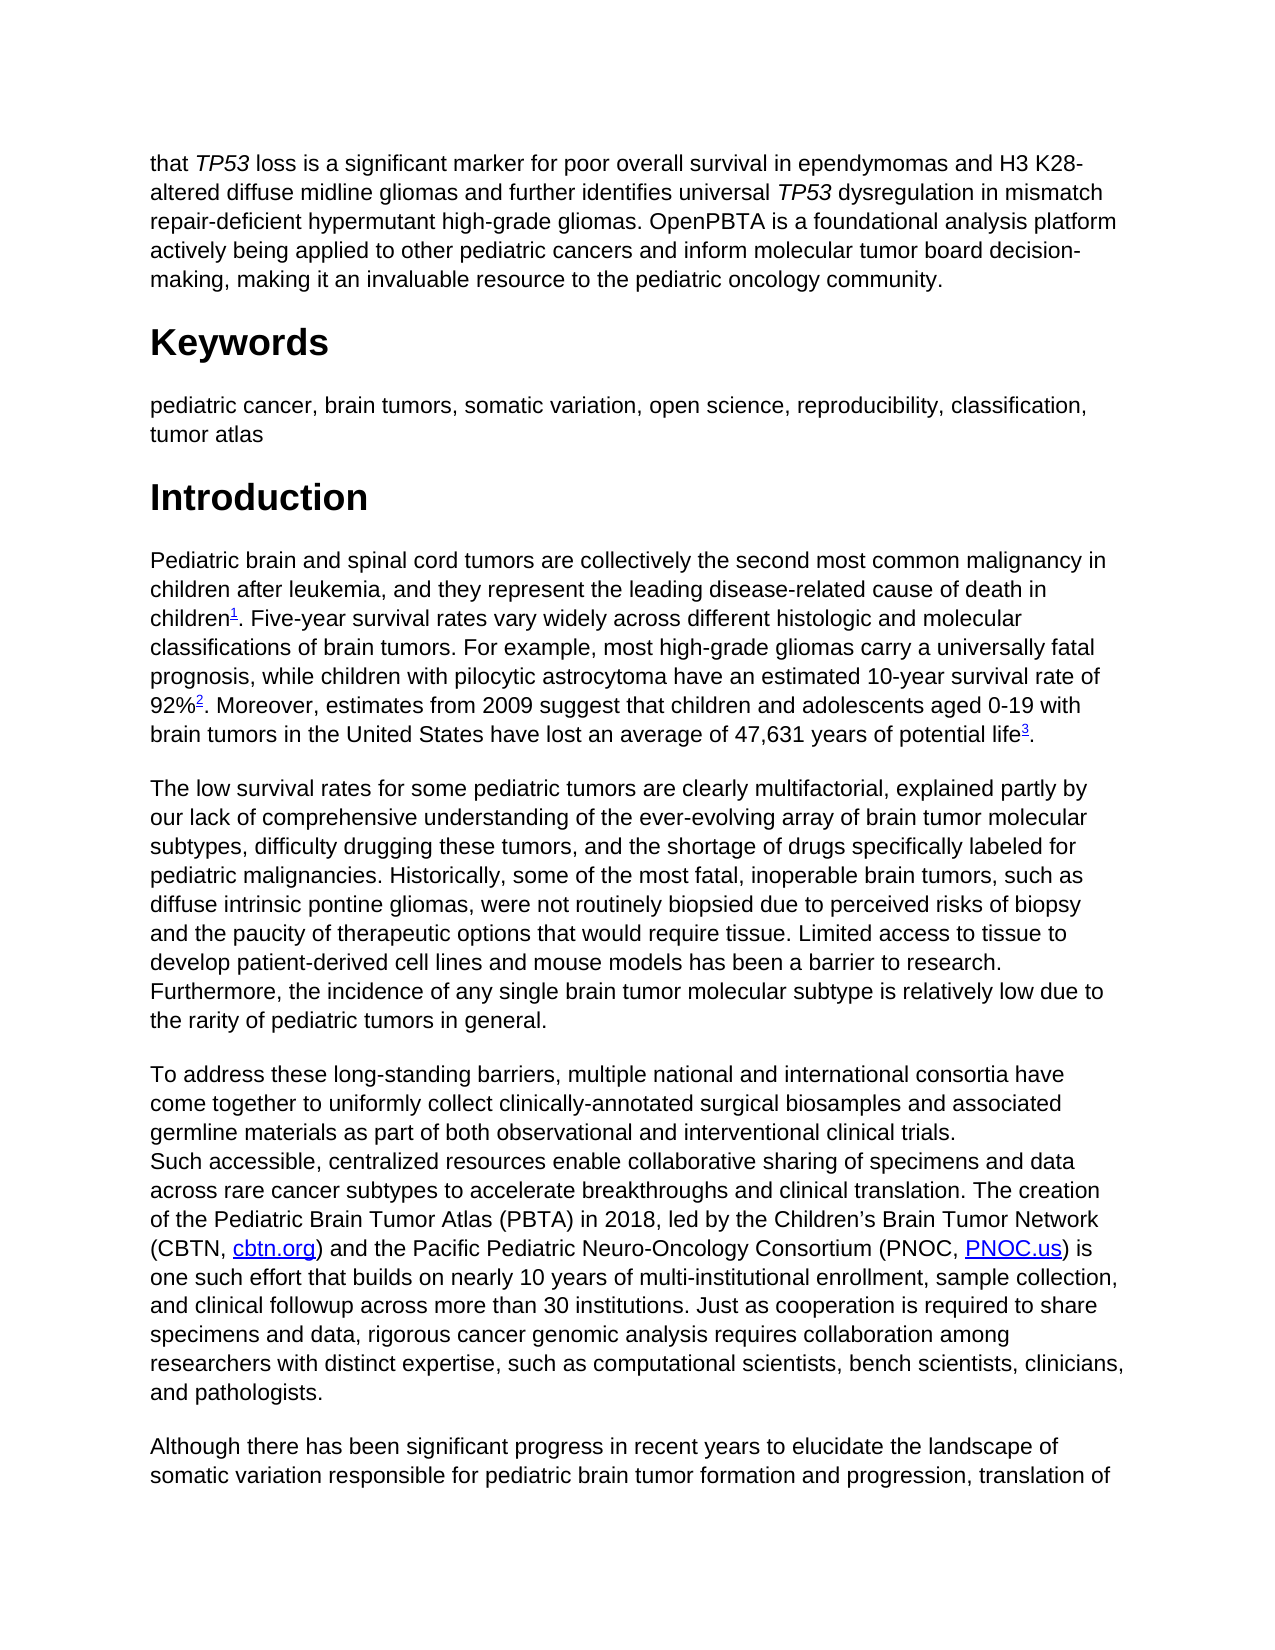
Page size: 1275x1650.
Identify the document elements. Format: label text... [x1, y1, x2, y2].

text The low survival rates for some pediatric tumors are clearly multifactorial, explained partly by our lack of comprehensive understanding of the ever-evolving array of brain tumor molecular subtypes, difficulty drugging these tumors, and the shortage of drugs specifically labeled for pediatric malignancies. Historically, some of the most fatal, inoperable brain tumors, such as diffuse intrinsic pontine gliomas, were not routinely biopsied due to perceived risks of biopsy and the paucity of therapeutic options that would require tissue. Limited access to tissue to develop patient-derived cell lines and mouse models has been a barrier to research. Furthermore, the incidence of any single brain tumor molecular subtype is relatively low due to the rarity of pediatric tumors in general. [150, 775, 1125, 1033]
text pediatric cancer, brain tumors, somatic variation, open science, reproducibility, classification, tumor atlas [150, 392, 1125, 447]
text Pediatric brain and spinal cord tumors are collectively the second most common malignancy in children after leukemia, and they represent the leading disease-related cause of death in children1. Five-year survival rates vary widely across different histologic and molecular classifications of brain tumors. For example, most high-grade gliomas carry a universally fatal prognosis, while children with pilocytic astrocytoma have an estimated 10-year survival rate of 92%2. Moreover, estimates from 2009 suggest that children and adolescents aged 0-19 with brain tumors in the United States have lost an average of 47,631 years of potential life3. [150, 547, 1125, 748]
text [150, 1433, 1125, 1489]
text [150, 150, 1125, 292]
subtitle Keywords [150, 320, 1125, 363]
text To address these long-standing barriers, multiple national and international consortia have come together to uniformly collect clinically-annotated surgical biosamples and associated germline materials as part of both observational and interventional clinical trials. Such accessible, centralized resources enable collaborative sharing of specimens and data across rare cancer subtypes to accelerate breakthroughs and clinical translation. The creation of the Pediatric Brain Tumor Atlas (PBTA) in 2018, led by the Children’s Brain Tumor Network (CBTN, cbtn.org) and the Pacific Pediatric Neuro-Oncology Consortium (PNOC, PNOC.us) is one such effort that builds on nearly 10 years of multi-institutional enrollment, sample collection, and clinical followup across more than 30 institutions. Just as cooperation is required to share specimens and data, rigorous cancer genomic analysis requires collaboration among researchers with distinct expertise, such as computational scientists, bench scientists, clinicians, and pathologists. [150, 1061, 1125, 1406]
subtitle Introduction [150, 475, 1125, 518]
